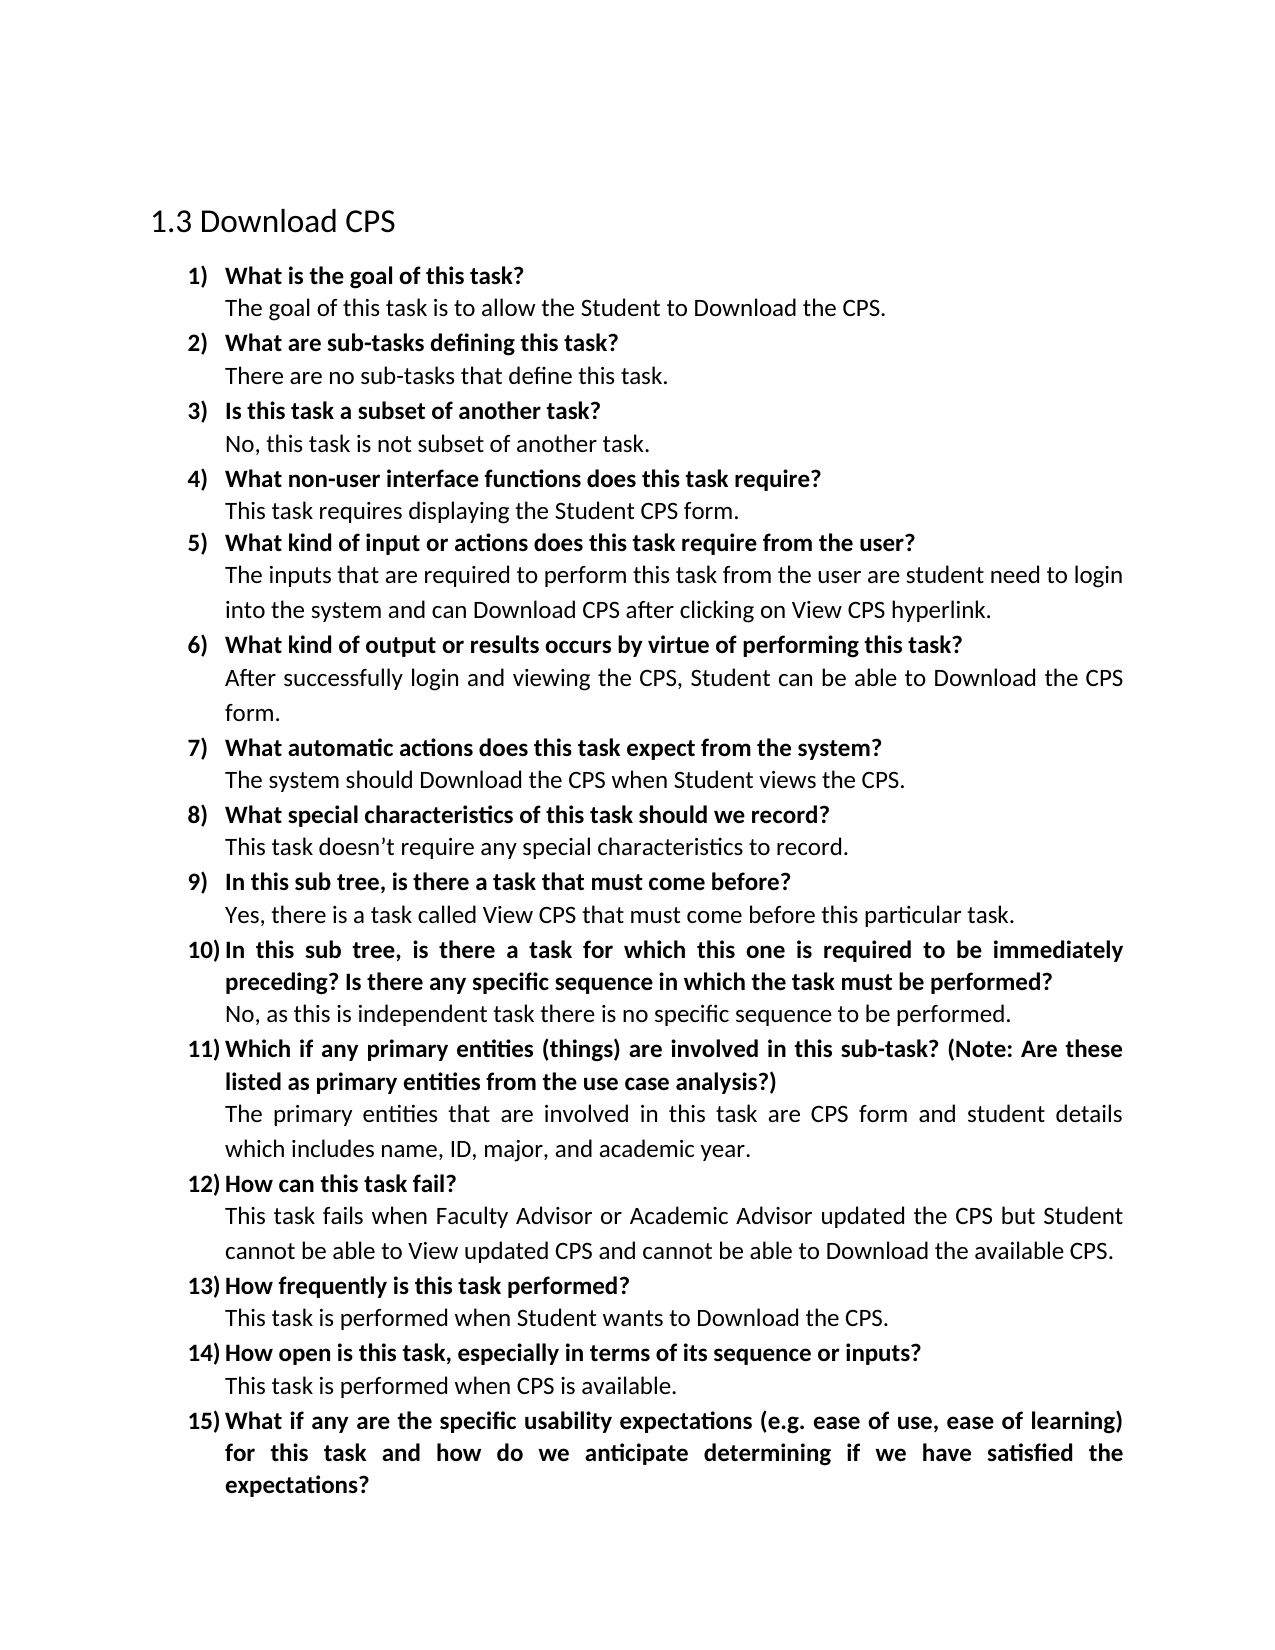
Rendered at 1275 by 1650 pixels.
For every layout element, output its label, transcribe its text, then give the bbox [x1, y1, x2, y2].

list This task doesn’t require any special characteristics to record. [225, 831, 1125, 862]
list What automatic actions does this task expect from the system? [187, 732, 1125, 762]
list What are sub-tasks defining this task? [187, 327, 1125, 358]
list After successfully login and viewing the CPS, Student can be able to Download the CPS form. [225, 662, 1125, 727]
list The inputs that are required to perform this task from the user are student need to login into the system and can Download CPS after clicking on View CPS hyperlink. [225, 559, 1125, 625]
list Which if any primary entities (things) are involved in this sub-task? (Note: Are these listed as primary entities from the use case analysis?) [187, 1033, 1125, 1096]
text 1.3 Download CPS [150, 199, 1125, 240]
list Is this task a subset of another task? [187, 395, 1125, 426]
list How open is this task, especially in terms of its sequence or inputs? [187, 1337, 1125, 1368]
list What if any are the specific usability expectations (e.g. ease of use, ease of learning) for this task and how do we anticipate determining if we have satisfied the expectations? [187, 1405, 1125, 1500]
list This task is performed when Student wants to Download the CPS. [225, 1302, 1125, 1333]
list This task requires displaying the Student CPS form. [225, 495, 1125, 526]
list What non-user interface functions does this task require? [187, 463, 1125, 493]
list No, this task is not subset of another task. [225, 428, 1125, 458]
list In this sub tree, is there a task for which this one is required to be immediately preceding? Is there any specific sequence in which the task must be performed? [187, 934, 1125, 997]
list How frequently is this task performed? [187, 1270, 1125, 1301]
list What kind of output or results occurs by virtue of performing this task? [187, 629, 1125, 660]
list What kind of input or actions does this task require from the user? [187, 527, 1125, 558]
list The goal of this task is to allow the Student to Download the CPS. [225, 292, 1125, 323]
list No, as this is independent task there is no specific sequence to be performed. [225, 998, 1125, 1029]
list There are no sub-tasks that define this task. [225, 360, 1125, 391]
list This task is performed when CPS is available. [225, 1370, 1125, 1400]
list The primary entities that are involved in this task are CPS form and student details which includes name, ID, major, and academic year. [225, 1098, 1125, 1163]
list This task fails when Faculty Advisor or Academic Advisor updated the CPS but Student cannot be able to View updated CPS and cannot be able to Download the available CPS. [225, 1200, 1125, 1266]
list The system should Download the CPS when Student views the CPS. [225, 764, 1125, 795]
list In this sub tree, is there a task that must come before? [187, 866, 1125, 897]
list What is the goal of this task? [187, 260, 1125, 291]
list How can this task fail? [187, 1168, 1125, 1198]
list What special characteristics of this task should we record? [187, 799, 1125, 830]
list Yes, there is a task called View CPS that must come before this particular task. [225, 899, 1125, 929]
